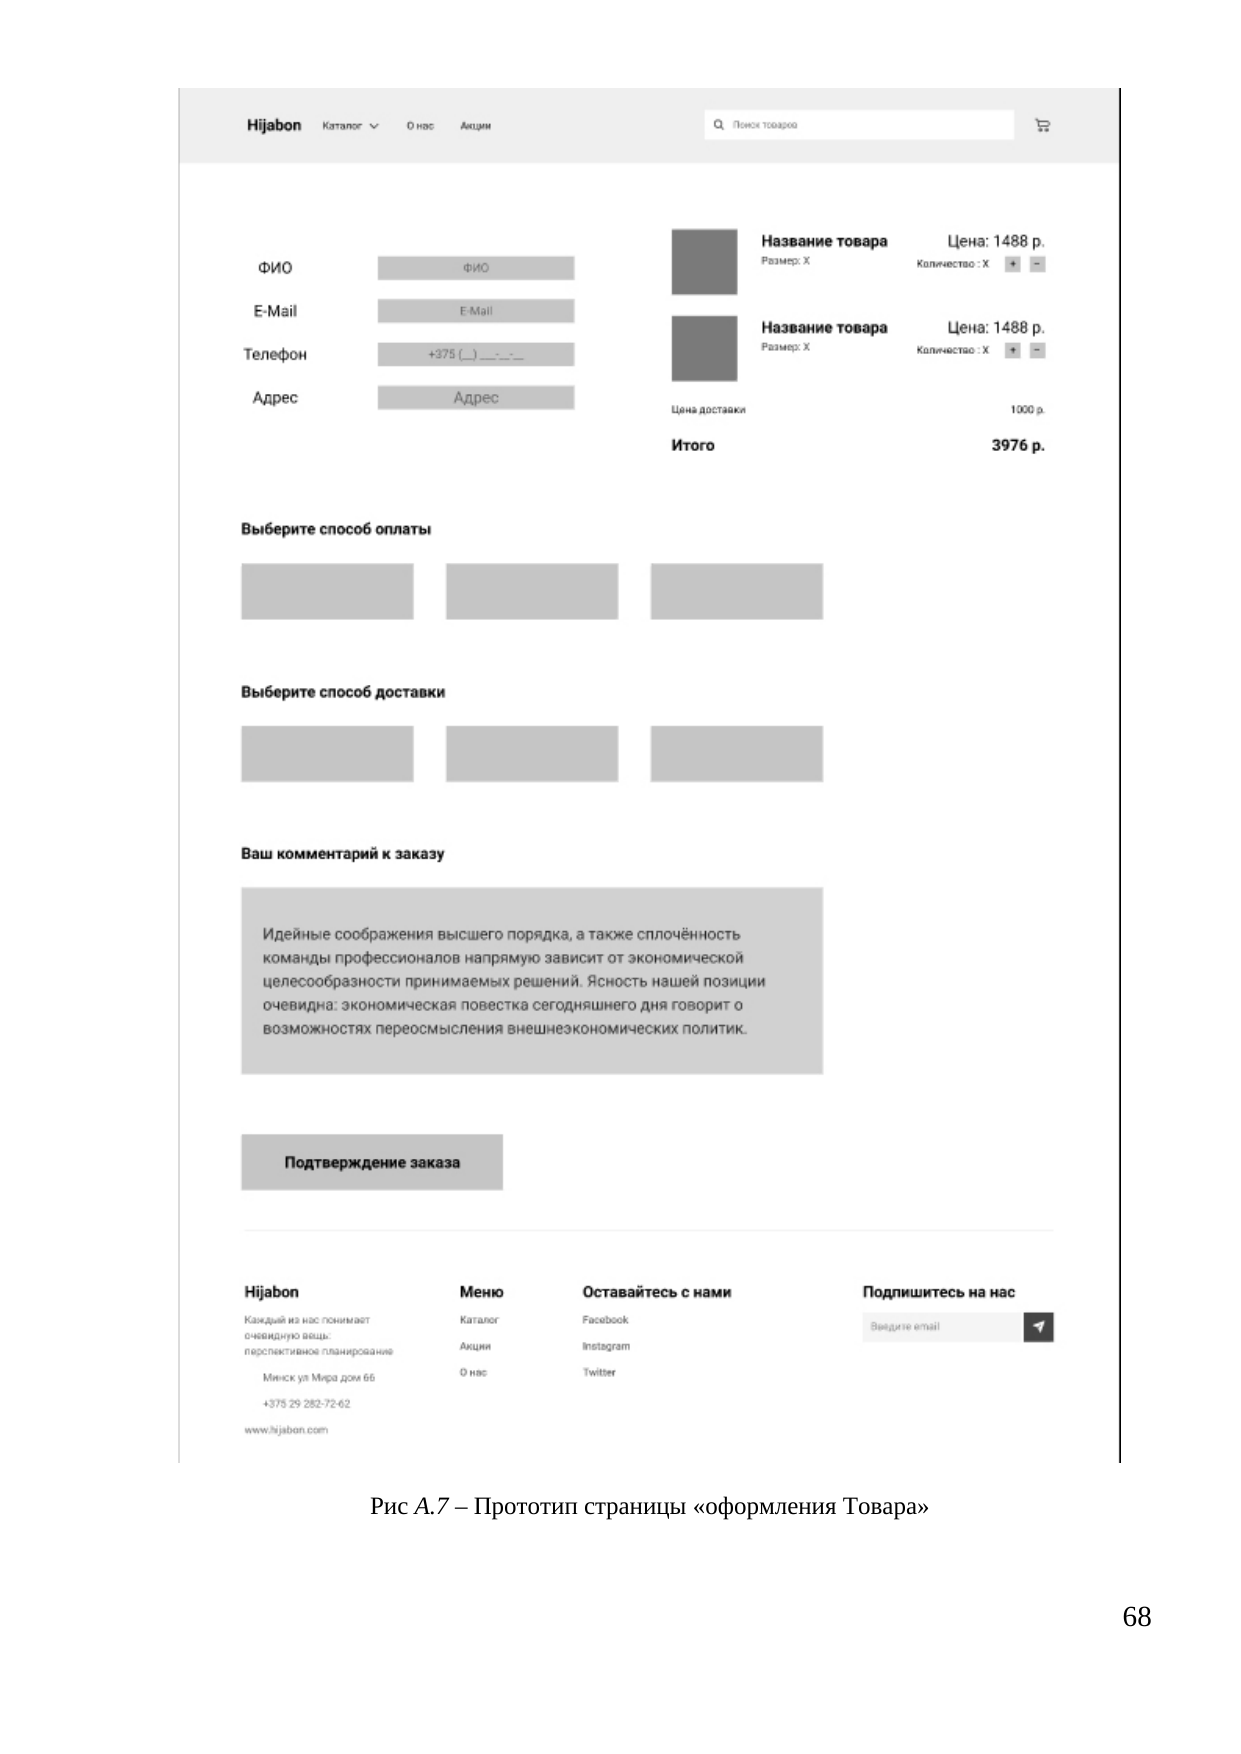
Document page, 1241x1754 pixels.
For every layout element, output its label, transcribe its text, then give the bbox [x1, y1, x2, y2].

picture [178, 88, 1121, 1463]
text Рис А.7 – Прототип страницы «оформления Товара» [148, 1491, 1152, 1520]
